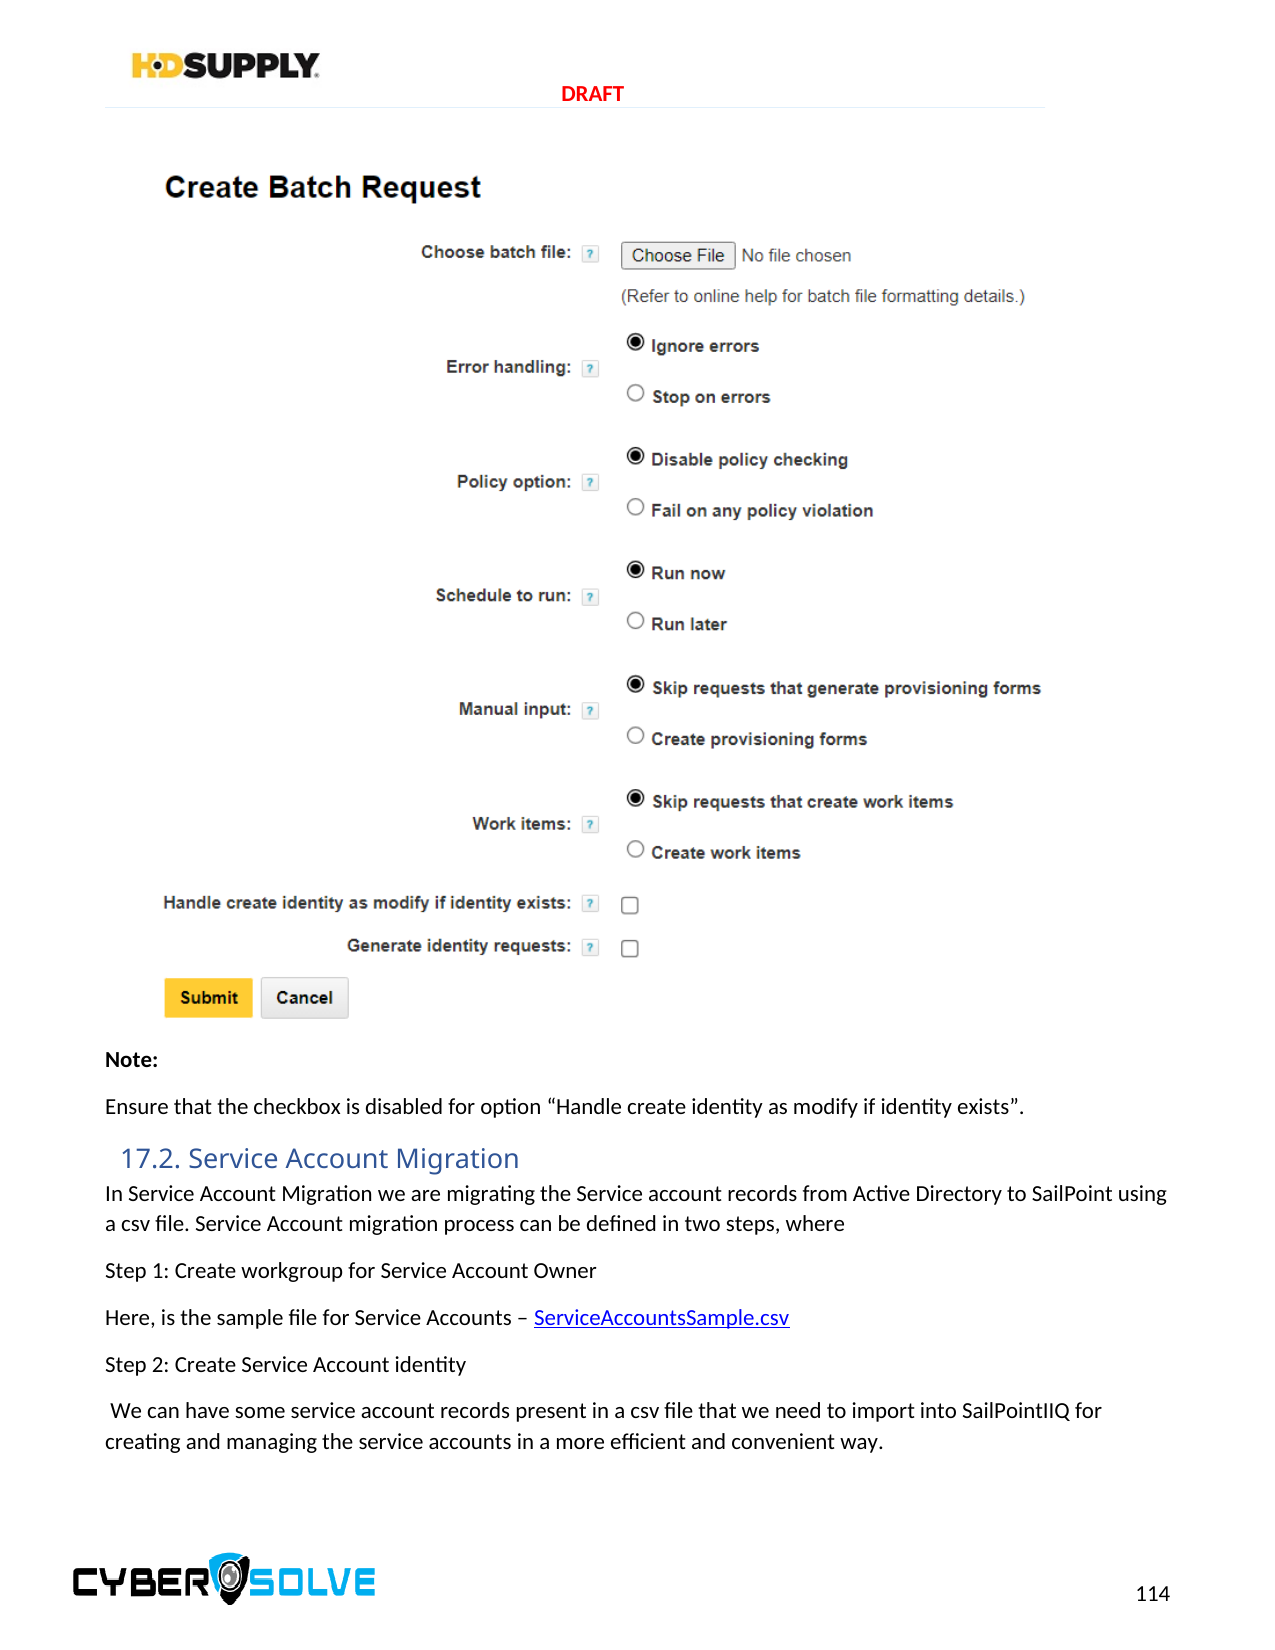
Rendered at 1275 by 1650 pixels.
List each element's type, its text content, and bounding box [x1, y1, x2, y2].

subtitle Service Account Migration [120, 1139, 1170, 1176]
text In Service Account Migration we are migrating the Service account records from Active Directory to SailPoint using a csv file. Service Account migration process can be defined in two steps, where [105, 1179, 1170, 1237]
text Here, is the sample file for Service Accounts – ServiceAccountsSample.csv [105, 1303, 1170, 1331]
picture [110, 30, 344, 102]
text Step 1: Create workgroup for Service Account Owner [105, 1256, 1170, 1284]
text Ensure that the checkbox is disabled for option “Handle create identity as modify if identity exists”. [105, 1092, 1170, 1120]
text Step 2: Create Service Account identity [105, 1350, 1170, 1378]
text We can have some service account records present in a csv file that we need to import into SailPointIIQ for creating and managing the service accounts in a more efficient and convenient way. [105, 1397, 1170, 1455]
text Note: [105, 1045, 1170, 1073]
